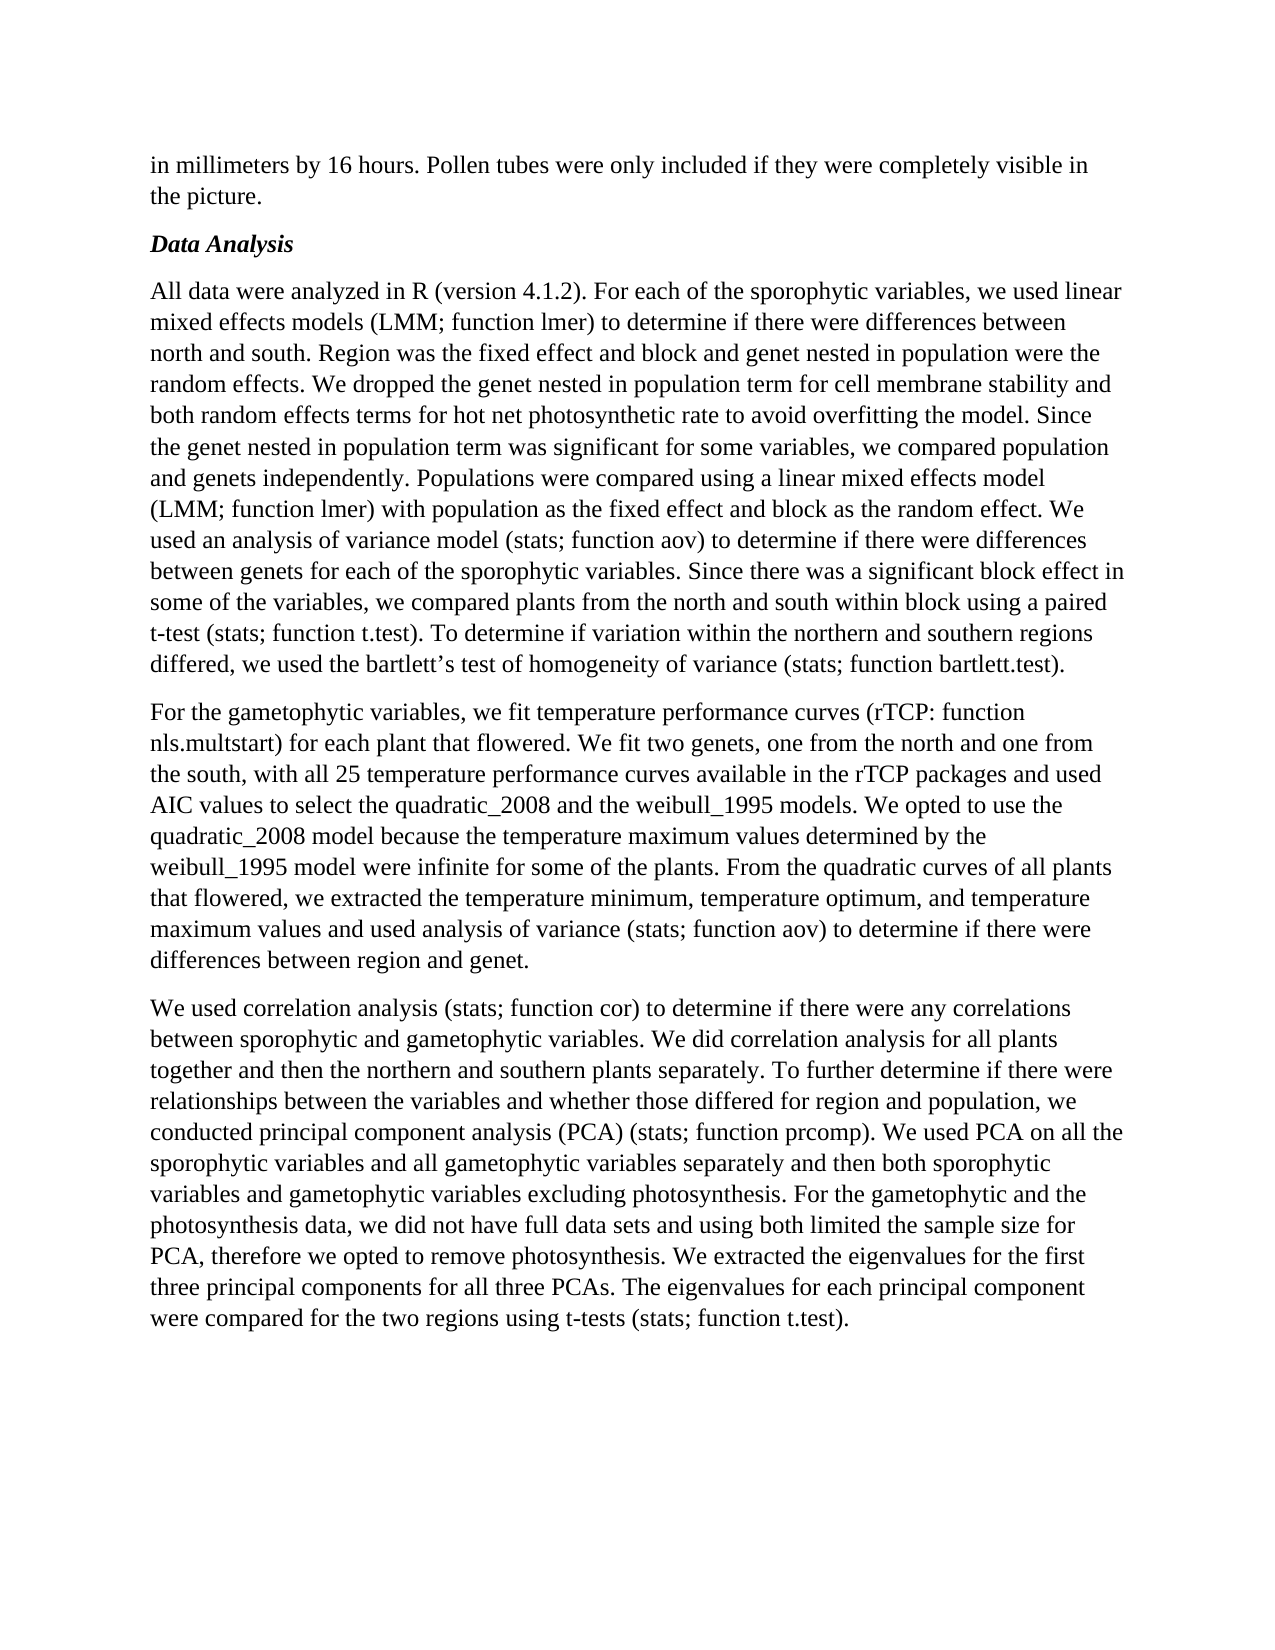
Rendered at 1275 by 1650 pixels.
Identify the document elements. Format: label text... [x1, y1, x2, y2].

text We used correlation analysis (stats; function cor) to determine if there were any correlations between sporophytic and gametophytic variables. We did correlation analysis for all plants together and then the northern and southern plants separately. To further determine if there were relationships between the variables and whether those differed for region and population, we conducted principal component analysis (PCA) (stats; function prcomp). We used PCA on all the sporophytic variables and all gametophytic variables separately and then both sporophytic variables and gametophytic variables excluding photosynthesis. For the gametophytic and the photosynthesis data, we did not have full data sets and using both limited the sample size for PCA, therefore we opted to remove photosynthesis. We extracted the eigenvalues for the first three principal components for all three PCAs. The eigenvalues for each principal component were compared for the two regions using t-tests (stats; function t.test). [150, 993, 1125, 1332]
text All data were analyzed in R (version 4.1.2). For each of the sporophytic variables, we used linear mixed effects models (LMM; function lmer) to determine if there were differences between north and south. Region was the fixed effect and block and genet nested in population were the random effects. We dropped the genet nested in population term for cell membrane stability and both random effects terms for hot net photosynthetic rate to avoid overfitting the model. Since the genet nested in population term was significant for some variables, we compared population and genets independently. Populations were compared using a linear mixed effects model (LMM; function lmer) with population as the fixed effect and block as the random effect. We used an analysis of variance model (stats; function aov) to determine if there were differences between genets for each of the sporophytic variables. Since there was a significant block effect in some of the variables, we compared plants from the north and south within block using a paired t-test (stats; function t.test). To determine if variation within the northern and southern regions differed, we used the bartlett’s test of homogeneity of variance (stats; function bartlett.test). [150, 276, 1125, 678]
text Data Analysis [150, 229, 1125, 257]
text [150, 150, 1125, 210]
text For the gametophytic variables, we fit temperature performance curves (rTCP: function nls.multstart) for each plant that flowered. We fit two genets, one from the north and one from the south, with all 25 temperature performance curves available in the rTCP packages and used AIC values to select the quadratic_2008 and the weibull_1995 models. We opted to use the quadratic_2008 model because the temperature maximum values determined by the weibull_1995 model were infinite for some of the plants. From the quadratic curves of all plants that flowered, we extracted the temperature minimum, temperature optimum, and temperature maximum values and used analysis of variance (stats; function aov) to determine if there were differences between region and genet. [150, 697, 1125, 974]
